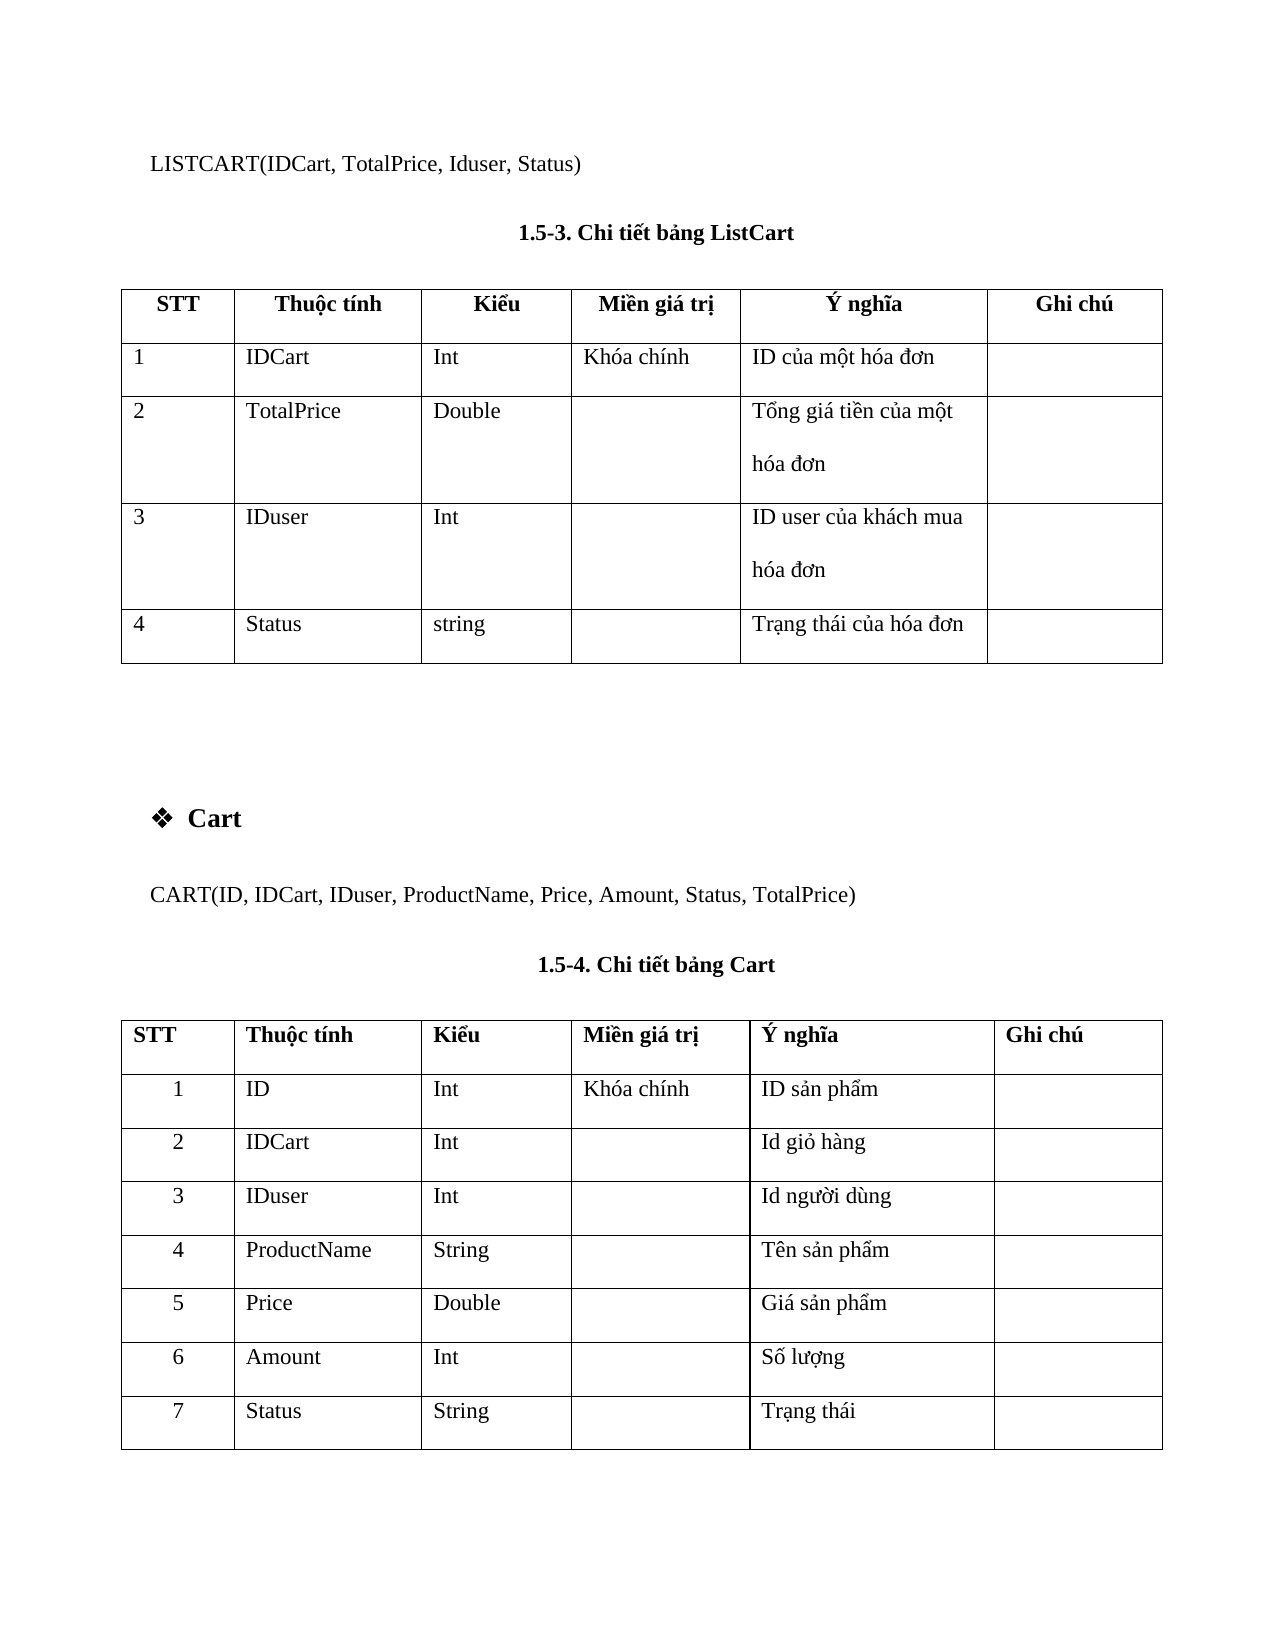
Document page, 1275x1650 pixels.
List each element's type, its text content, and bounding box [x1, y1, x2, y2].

text LISTCART(IDCart, TotalPrice, Iduser, Status) [150, 150, 1162, 176]
table_cell String [422, 1397, 571, 1449]
table_cell [572, 1289, 749, 1342]
table_cell Double [422, 397, 571, 502]
table_cell 3 [122, 1182, 234, 1235]
table_cell Id giỏ hàng [751, 1129, 994, 1181]
table_cell [995, 1343, 1162, 1396]
table_header STT [122, 290, 234, 342]
table_header Thuộc tính [235, 1021, 421, 1074]
table_cell 2 [122, 397, 234, 502]
table_cell [995, 1075, 1162, 1127]
table_cell Giá sản phẩm [751, 1289, 994, 1342]
table_cell [995, 1289, 1162, 1342]
table_cell [572, 1236, 749, 1288]
table_cell [988, 504, 1162, 609]
table_cell 2 [122, 1129, 234, 1181]
table_cell Price [235, 1289, 421, 1342]
list Cart [150, 802, 1162, 833]
table_header Ghi chú [988, 290, 1162, 342]
table_cell [988, 397, 1162, 502]
table_cell Trạng thái của hóa đơn [741, 610, 987, 662]
table_cell TotalPrice [235, 397, 421, 502]
table_cell ID user của khách mua hóa đơn [741, 504, 987, 609]
table_cell 4 [122, 610, 234, 662]
text 1.5-4. Chi tiết bảng Cart [150, 951, 1162, 977]
table_cell [572, 1397, 749, 1449]
table_cell Khóa chính [572, 1075, 749, 1127]
table_cell Double [422, 1289, 571, 1342]
table_cell IDuser [235, 1182, 421, 1235]
table_header Thuộc tính [235, 290, 421, 342]
table_cell String [422, 1236, 571, 1288]
table_cell Int [422, 504, 571, 609]
table_cell IDuser [235, 504, 421, 609]
table_header STT [122, 1021, 234, 1074]
table_cell Status [235, 610, 421, 662]
table_cell [572, 504, 740, 609]
table_cell 7 [122, 1397, 234, 1449]
table_cell Int [422, 1129, 571, 1181]
table_cell [995, 1397, 1162, 1449]
table_cell Trạng thái [751, 1397, 994, 1449]
table_cell ProductName [235, 1236, 421, 1288]
table_cell ID của một hóa đơn [741, 344, 987, 396]
table_cell 3 [122, 504, 234, 609]
table_header Ý nghĩa [741, 290, 987, 342]
table_header Miền giá trị [572, 1021, 749, 1074]
table_cell Amount [235, 1343, 421, 1396]
table_header Kiểu [422, 290, 571, 342]
table_cell [572, 1129, 749, 1181]
table_cell [572, 1343, 749, 1396]
table_cell ID sản phẩm [751, 1075, 994, 1127]
table_header Ý nghĩa [751, 1021, 994, 1074]
table_cell Id người dùng [751, 1182, 994, 1235]
text CART(ID, IDCart, IDuser, ProductName, Price, Amount, Status, TotalPrice) [150, 881, 1162, 908]
table_cell Int [422, 1075, 571, 1127]
table_cell Int [422, 1182, 571, 1235]
table_cell 1 [122, 1075, 234, 1127]
table_cell 6 [122, 1343, 234, 1396]
table_cell Tổng giá tiền của một hóa đơn [741, 397, 987, 502]
table_cell [988, 344, 1162, 396]
table_cell Số lượng [751, 1343, 994, 1396]
table_cell ID [235, 1075, 421, 1127]
table_cell [988, 610, 1162, 662]
table_cell [572, 397, 740, 502]
table_cell string [422, 610, 571, 662]
table_cell Int [422, 1343, 571, 1396]
table_cell [572, 610, 740, 662]
table_cell IDCart [235, 344, 421, 396]
table_cell Int [422, 344, 571, 396]
table_cell [572, 1182, 749, 1235]
table_cell IDCart [235, 1129, 421, 1181]
table_cell [995, 1236, 1162, 1288]
table_header Miền giá trị [572, 290, 740, 342]
table_cell Khóa chính [572, 344, 740, 396]
table_cell 1 [122, 344, 234, 396]
table_cell Status [235, 1397, 421, 1449]
table_cell [995, 1129, 1162, 1181]
table_header Ghi chú [995, 1021, 1162, 1074]
text 1.5-3. Chi tiết bảng ListCart [150, 219, 1162, 246]
table_cell Tên sản phẩm [751, 1236, 994, 1288]
table_cell 5 [122, 1289, 234, 1342]
table_cell [995, 1182, 1162, 1235]
table_header Kiểu [422, 1021, 571, 1074]
table_cell 4 [122, 1236, 234, 1288]
